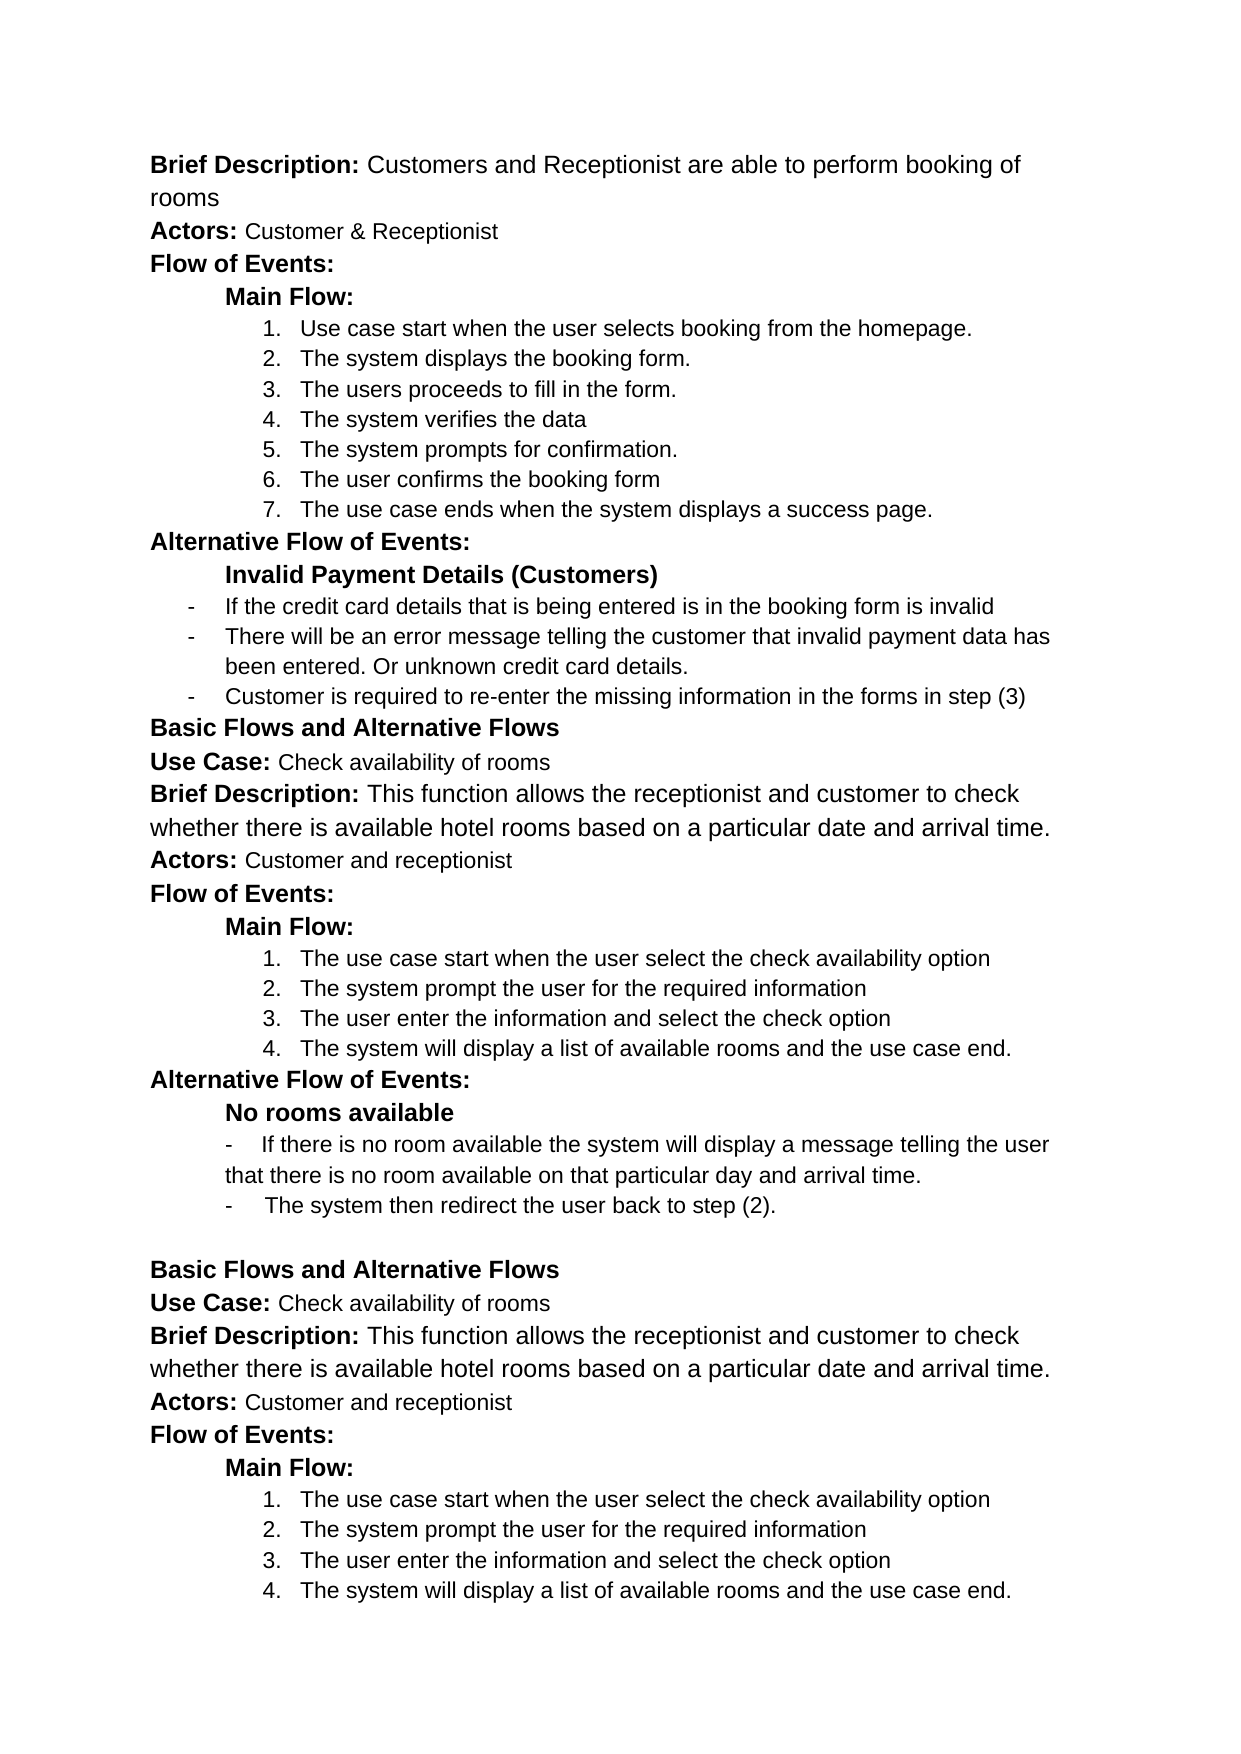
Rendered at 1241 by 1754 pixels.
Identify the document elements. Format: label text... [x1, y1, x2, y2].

list The system verifies the data [262, 406, 1090, 432]
list Customer is required to re-enter the missing information in the forms in step (3) [187, 683, 1090, 709]
text Use Case: Check availability of rooms [150, 1288, 1090, 1317]
list The use case start when the user select the check availability option [262, 1486, 1090, 1513]
text Actors: Customer and receptionist [150, 1387, 1090, 1416]
list The system prompts for confirmation. [262, 436, 1090, 462]
text Flow of Events: [150, 1420, 1090, 1449]
text Main Flow: [150, 1453, 1090, 1482]
text Actors: Customer and receptionist [150, 846, 1090, 874]
list The system prompt the user for the required information [262, 975, 1090, 1001]
text Invalid Payment Details (Customers) [150, 559, 1090, 588]
list The use case ends when the system displays a success page. [262, 496, 1090, 523]
list The user enter the information and select the check option [262, 1547, 1090, 1573]
text - If there is no room available the system will display a message telling the user that there is no room available on that particular day and arrival time. [225, 1131, 1090, 1188]
text Alternative Flow of Events: [150, 527, 1090, 555]
list The user enter the information and select the check option [262, 1005, 1090, 1031]
text Use Case: Check availability of rooms [150, 746, 1090, 775]
text Flow of Events: [150, 249, 1090, 278]
list The users proceeds to fill in the form. [262, 376, 1090, 402]
text No rooms available [150, 1098, 1090, 1127]
list The system will display a list of available rooms and the use case end. [262, 1577, 1090, 1603]
text Brief Description: This function allows the receptionist and customer to check whether there is available hotel rooms based on a particular date and arrival time. [150, 1321, 1090, 1383]
text Flow of Events: [150, 878, 1090, 907]
text Basic Flows and Alternative Flows [150, 713, 1090, 742]
text Main Flow: [150, 912, 1090, 940]
list There will be an error message telling the customer that invalid payment data has been entered. Or unknown credit card details. [187, 623, 1090, 679]
text Brief Description: Customers and Receptionist are able to perform booking of rooms [150, 150, 1090, 212]
list The system prompt the user for the required information [262, 1516, 1090, 1543]
text - The system then redirect the user back to step (2). [225, 1192, 1090, 1218]
list The system will display a list of available rooms and the use case end. [262, 1035, 1090, 1062]
text Brief Description: This function allows the receptionist and customer to check whether there is available hotel rooms based on a particular date and arrival time. [150, 779, 1090, 841]
text Actors: Customer & Receptionist [150, 216, 1090, 245]
list Use case start when the user selects booking from the homepage. [262, 315, 1090, 341]
list If the credit card details that is being entered is in the booking form is invalid [187, 593, 1090, 619]
list The system displays the booking form. [262, 345, 1090, 372]
text Basic Flows and Alternative Flows [150, 1255, 1090, 1284]
list The use case start when the user select the check availability option [262, 944, 1090, 971]
list The user confirms the booking form [262, 466, 1090, 492]
text Main Flow: [150, 282, 1090, 311]
text Alternative Flow of Events: [150, 1065, 1090, 1094]
